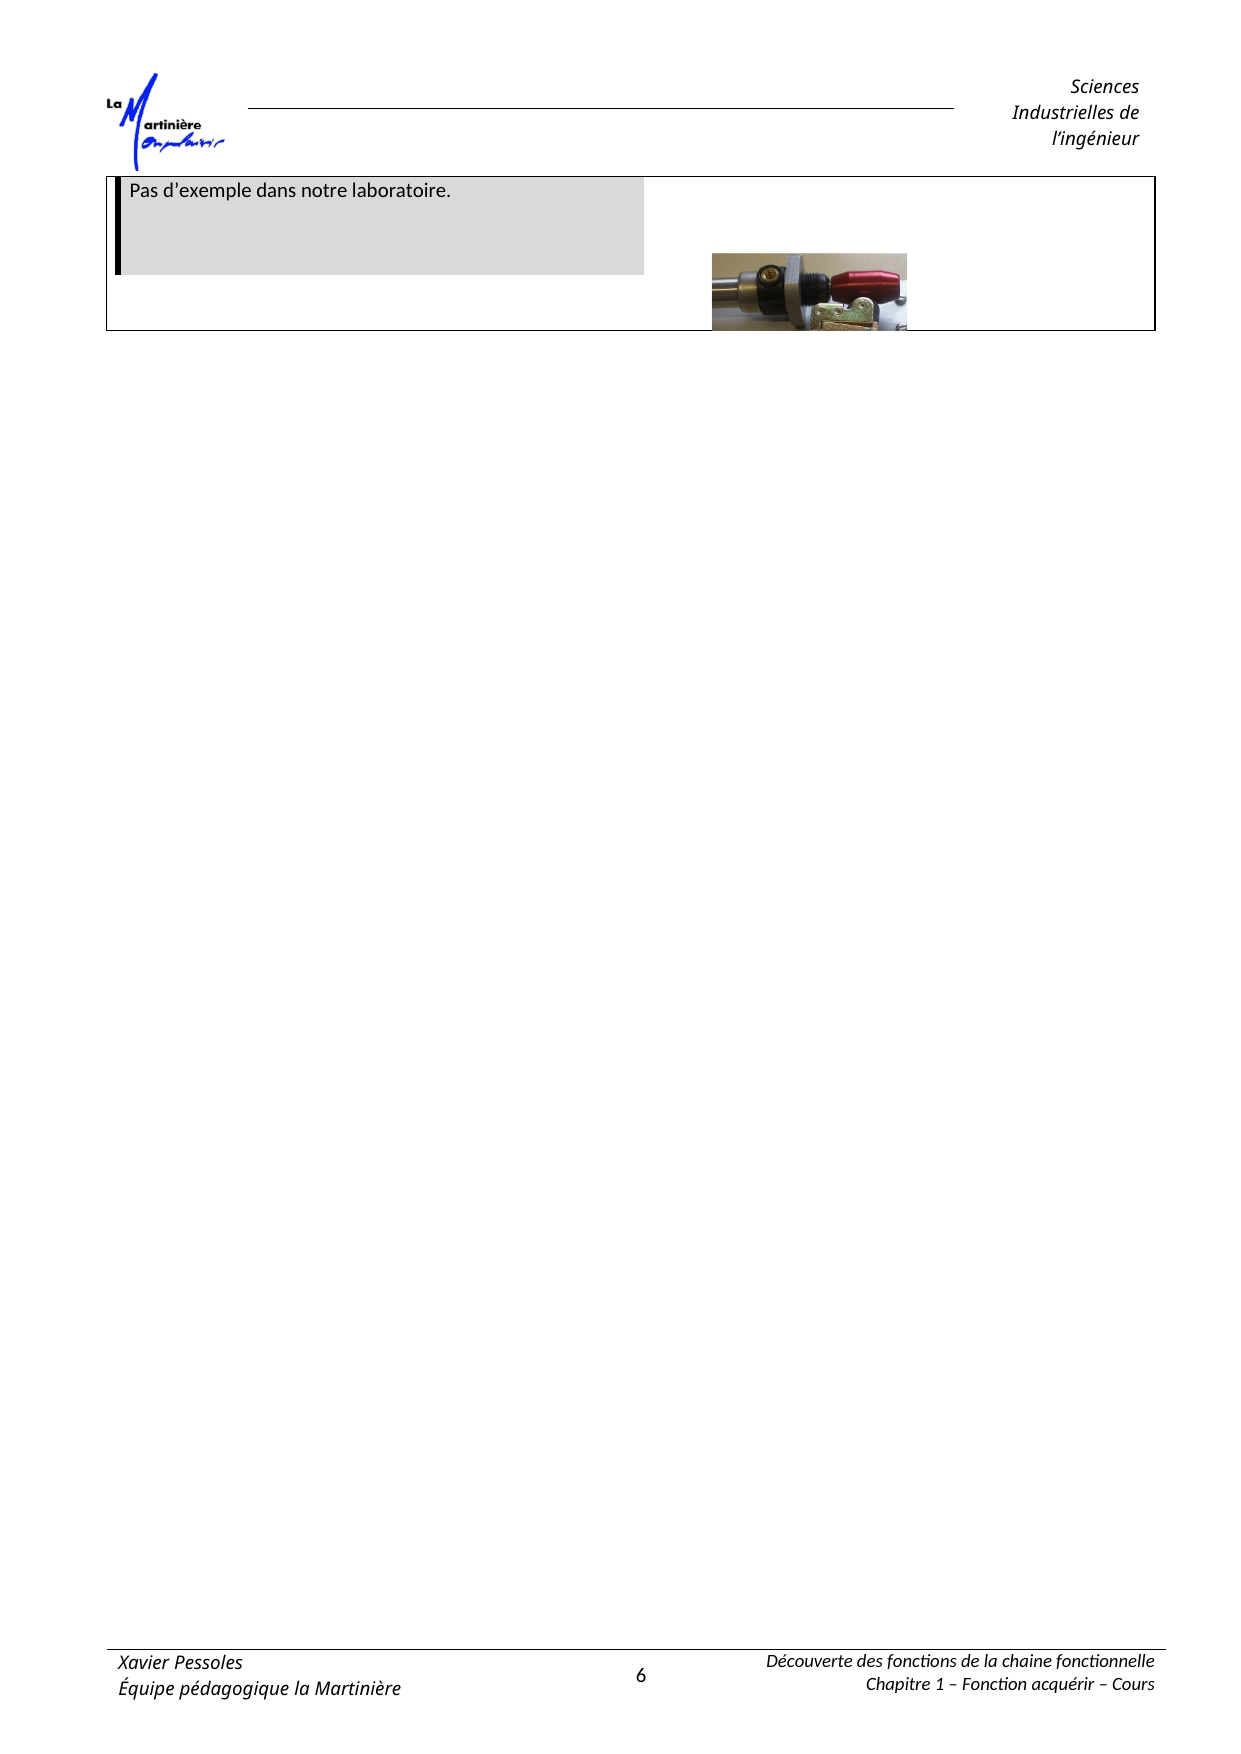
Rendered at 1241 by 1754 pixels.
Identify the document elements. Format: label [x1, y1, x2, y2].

picture [711, 253, 908, 331]
picture [106, 73, 225, 171]
table_cell [107, 177, 1154, 330]
